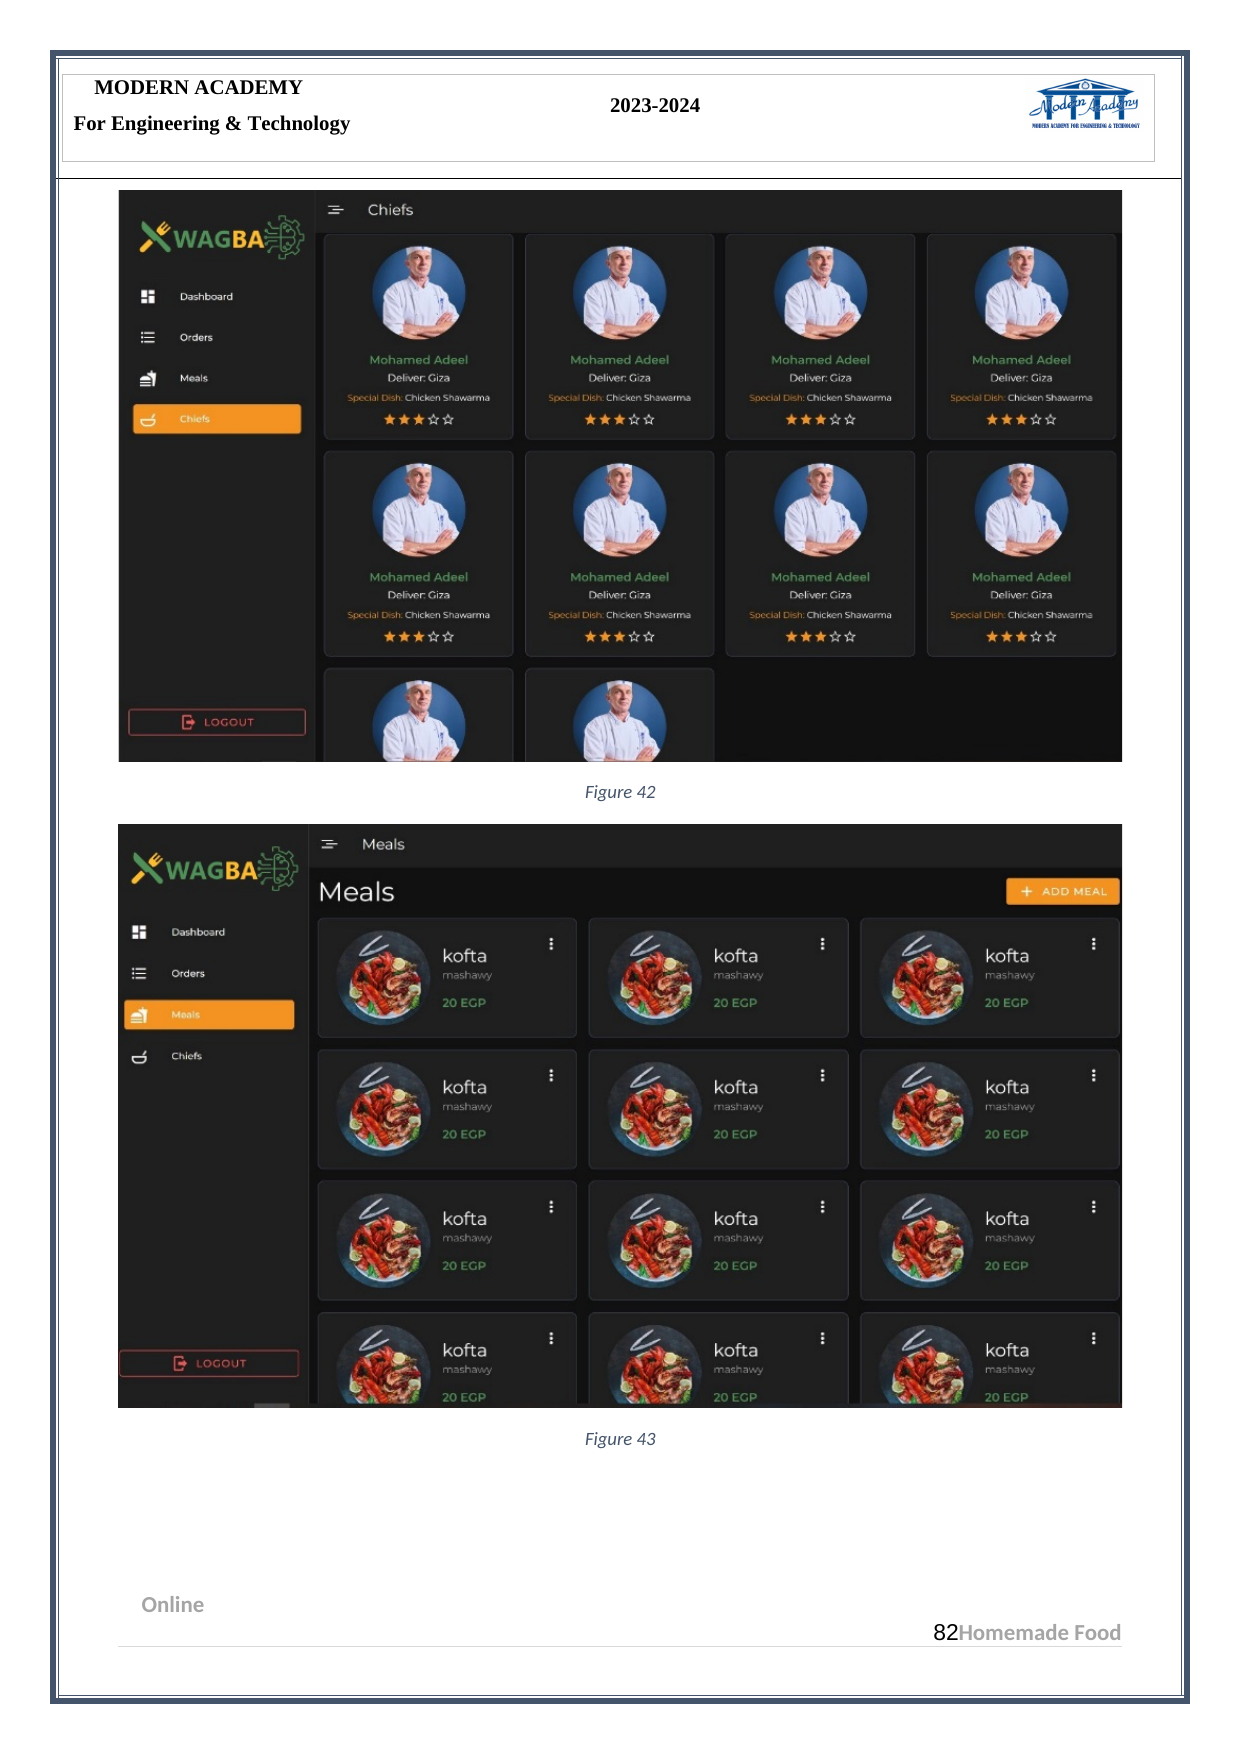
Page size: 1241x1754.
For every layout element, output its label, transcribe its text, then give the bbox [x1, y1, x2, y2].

picture [118, 190, 1123, 762]
picture [118, 824, 1123, 1408]
picture [1025, 75, 1144, 132]
text Figure 42 [118, 780, 1122, 803]
text Figure 43 [118, 1427, 1122, 1449]
